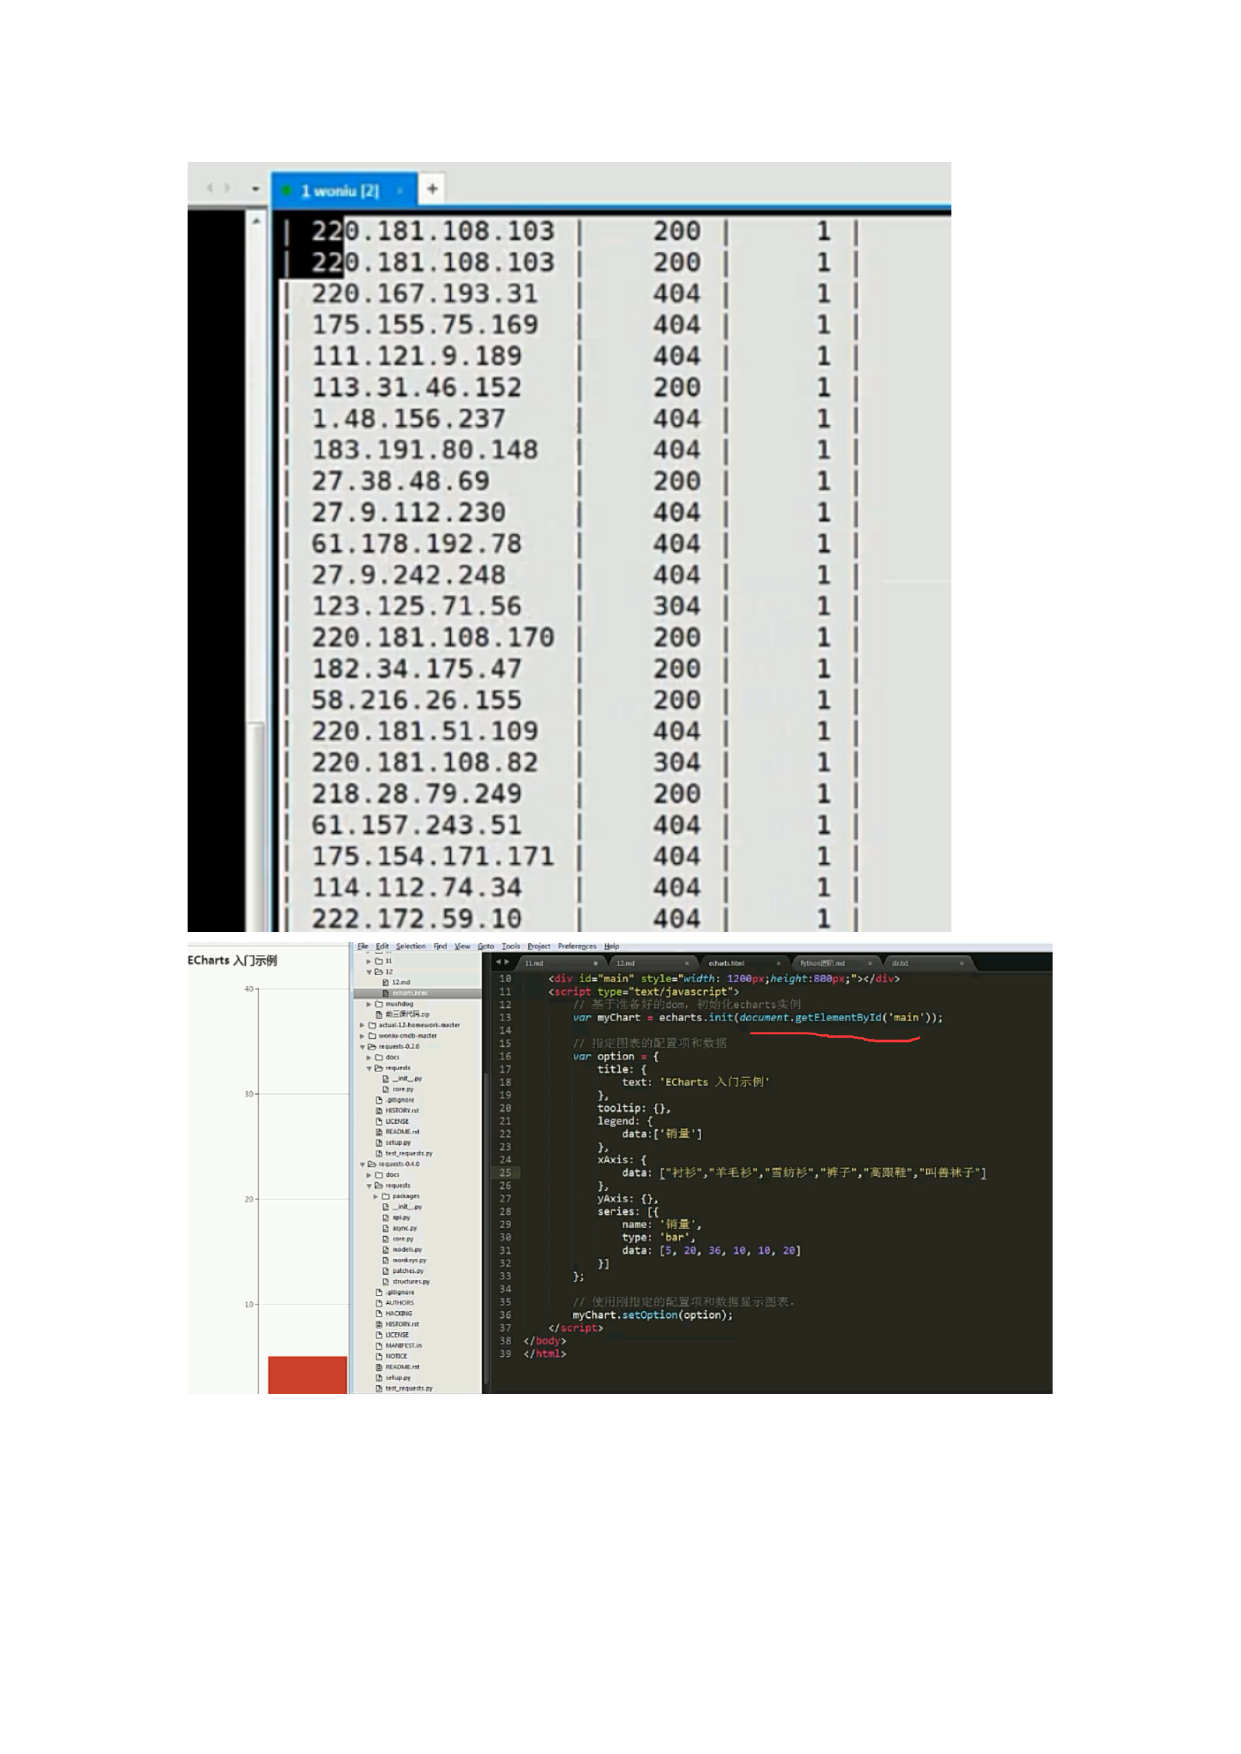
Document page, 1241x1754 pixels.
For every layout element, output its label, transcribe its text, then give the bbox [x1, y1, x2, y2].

picture [187, 162, 952, 932]
picture [187, 942, 1053, 1394]
